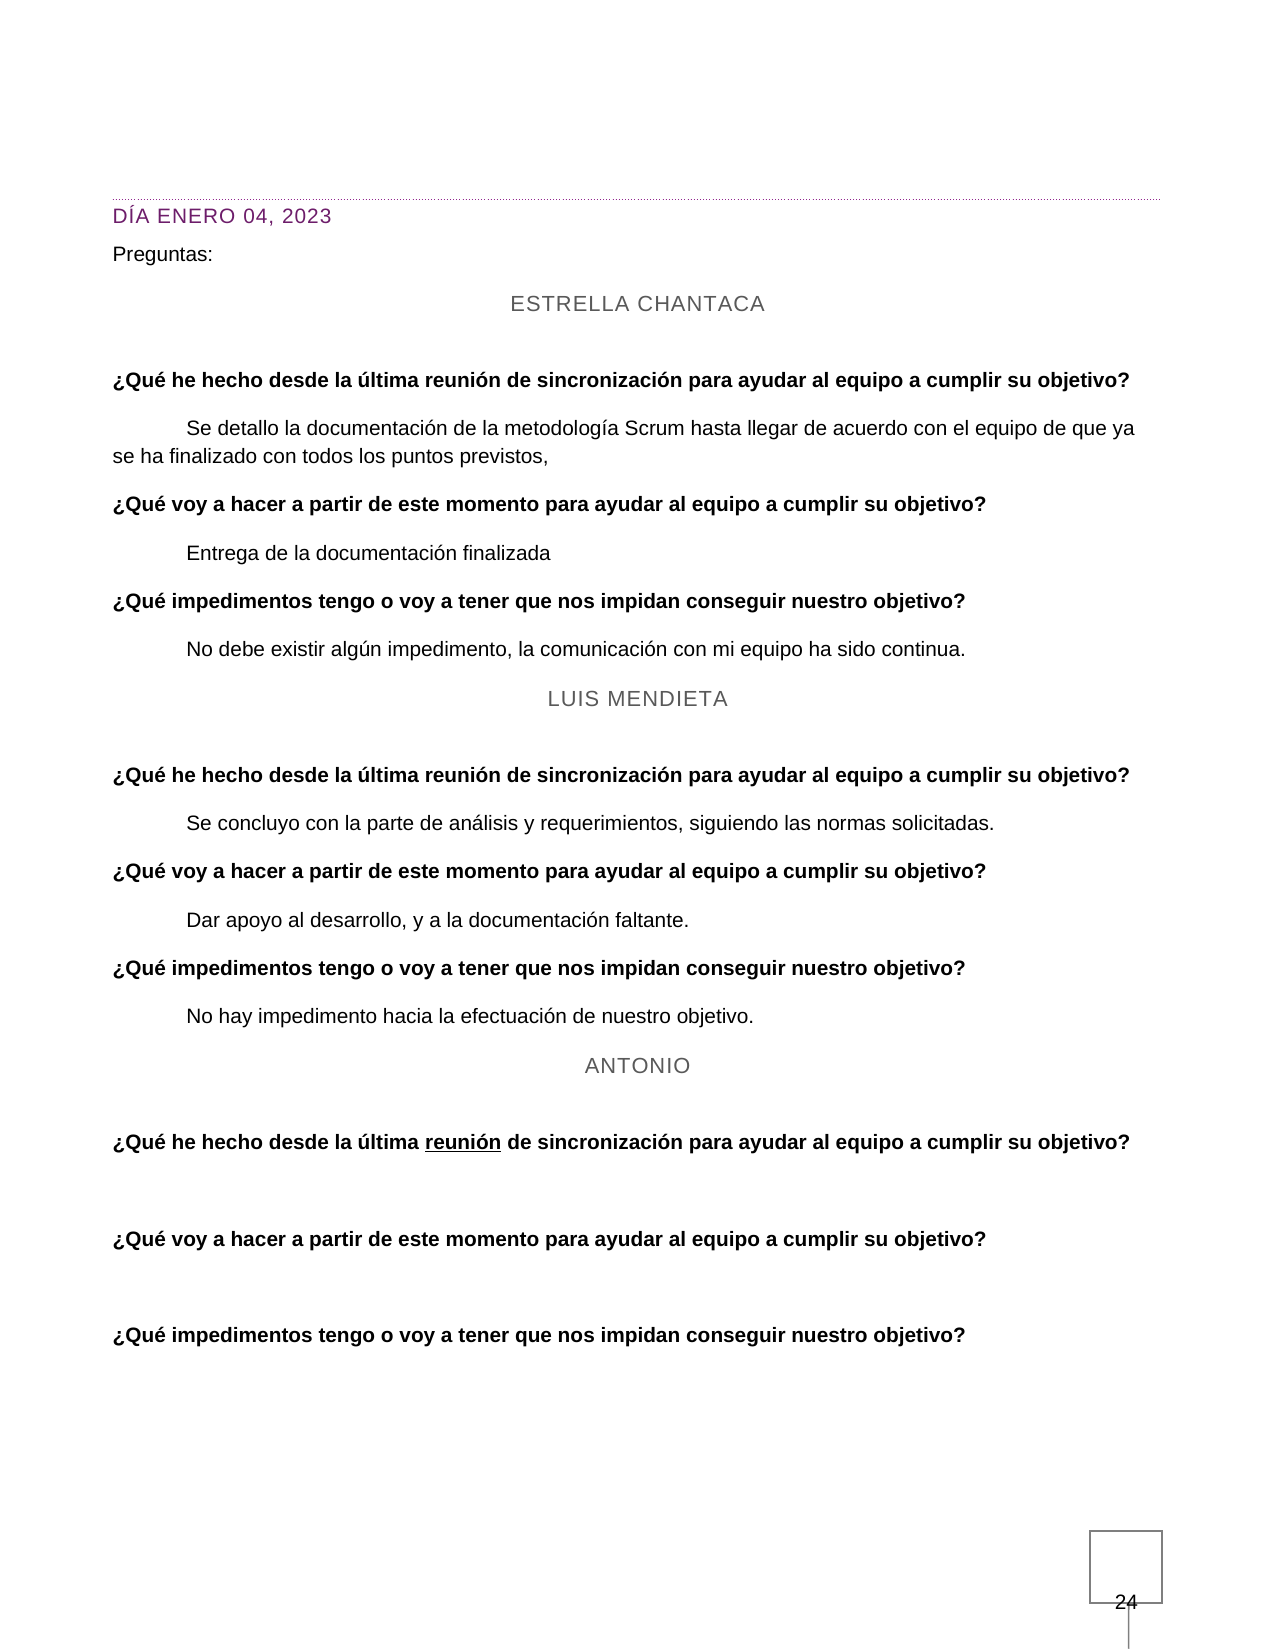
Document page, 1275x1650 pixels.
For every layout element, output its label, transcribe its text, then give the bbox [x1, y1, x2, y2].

text Preguntas: [112, 242, 1162, 266]
subtitle Luis Mendieta [112, 685, 1162, 711]
subtitle Día Enero 04, 2023 [112, 199, 1162, 228]
text ¿Qué voy a hacer a partir de este momento para ayudar al equipo a cumplir su objetivo? [112, 1227, 1162, 1251]
text No hay impedimento hacia la efectuación de nuestro objetivo. [112, 1004, 1162, 1028]
text ¿Qué voy a hacer a partir de este momento para ayudar al equipo a cumplir su objetivo? [112, 492, 1162, 516]
text ¿Qué he hecho desde la última reunión de sincronización para ayudar al equipo a cumplir su objetivo? [112, 763, 1162, 787]
text ¿Qué he hecho desde la última reunión de sincronización para ayudar al equipo a cumplir su objetivo? [112, 1130, 1162, 1154]
subtitle Estrella Chantaca [112, 291, 1162, 316]
text Se detallo la documentación de la metodología Scrum hasta llegar de acuerdo con el equipo de que ya se ha finalizado con todos los puntos previstos, [112, 416, 1162, 468]
text ¿Qué voy a hacer a partir de este momento para ayudar al equipo a cumplir su objetivo? [112, 859, 1162, 883]
text No debe existir algún impedimento, la comunicación con mi equipo ha sido continua. [112, 637, 1162, 661]
subtitle Antonio [112, 1053, 1162, 1078]
text ¿Qué impedimentos tengo o voy a tener que nos impidan conseguir nuestro objetivo? [112, 1323, 1162, 1347]
text ¿Qué he hecho desde la última reunión de sincronización para ayudar al equipo a cumplir su objetivo? [112, 368, 1162, 392]
text Entrega de la documentación finalizada [112, 540, 1162, 564]
text ¿Qué impedimentos tengo o voy a tener que nos impidan conseguir nuestro objetivo? [112, 589, 1162, 613]
text Se concluyo con la parte de análisis y requerimientos, siguiendo las normas solicitadas. [112, 811, 1162, 835]
text ¿Qué impedimentos tengo o voy a tener que nos impidan conseguir nuestro objetivo? [112, 956, 1162, 980]
text Dar apoyo al desarrollo, y a la documentación faltante. [112, 908, 1162, 932]
